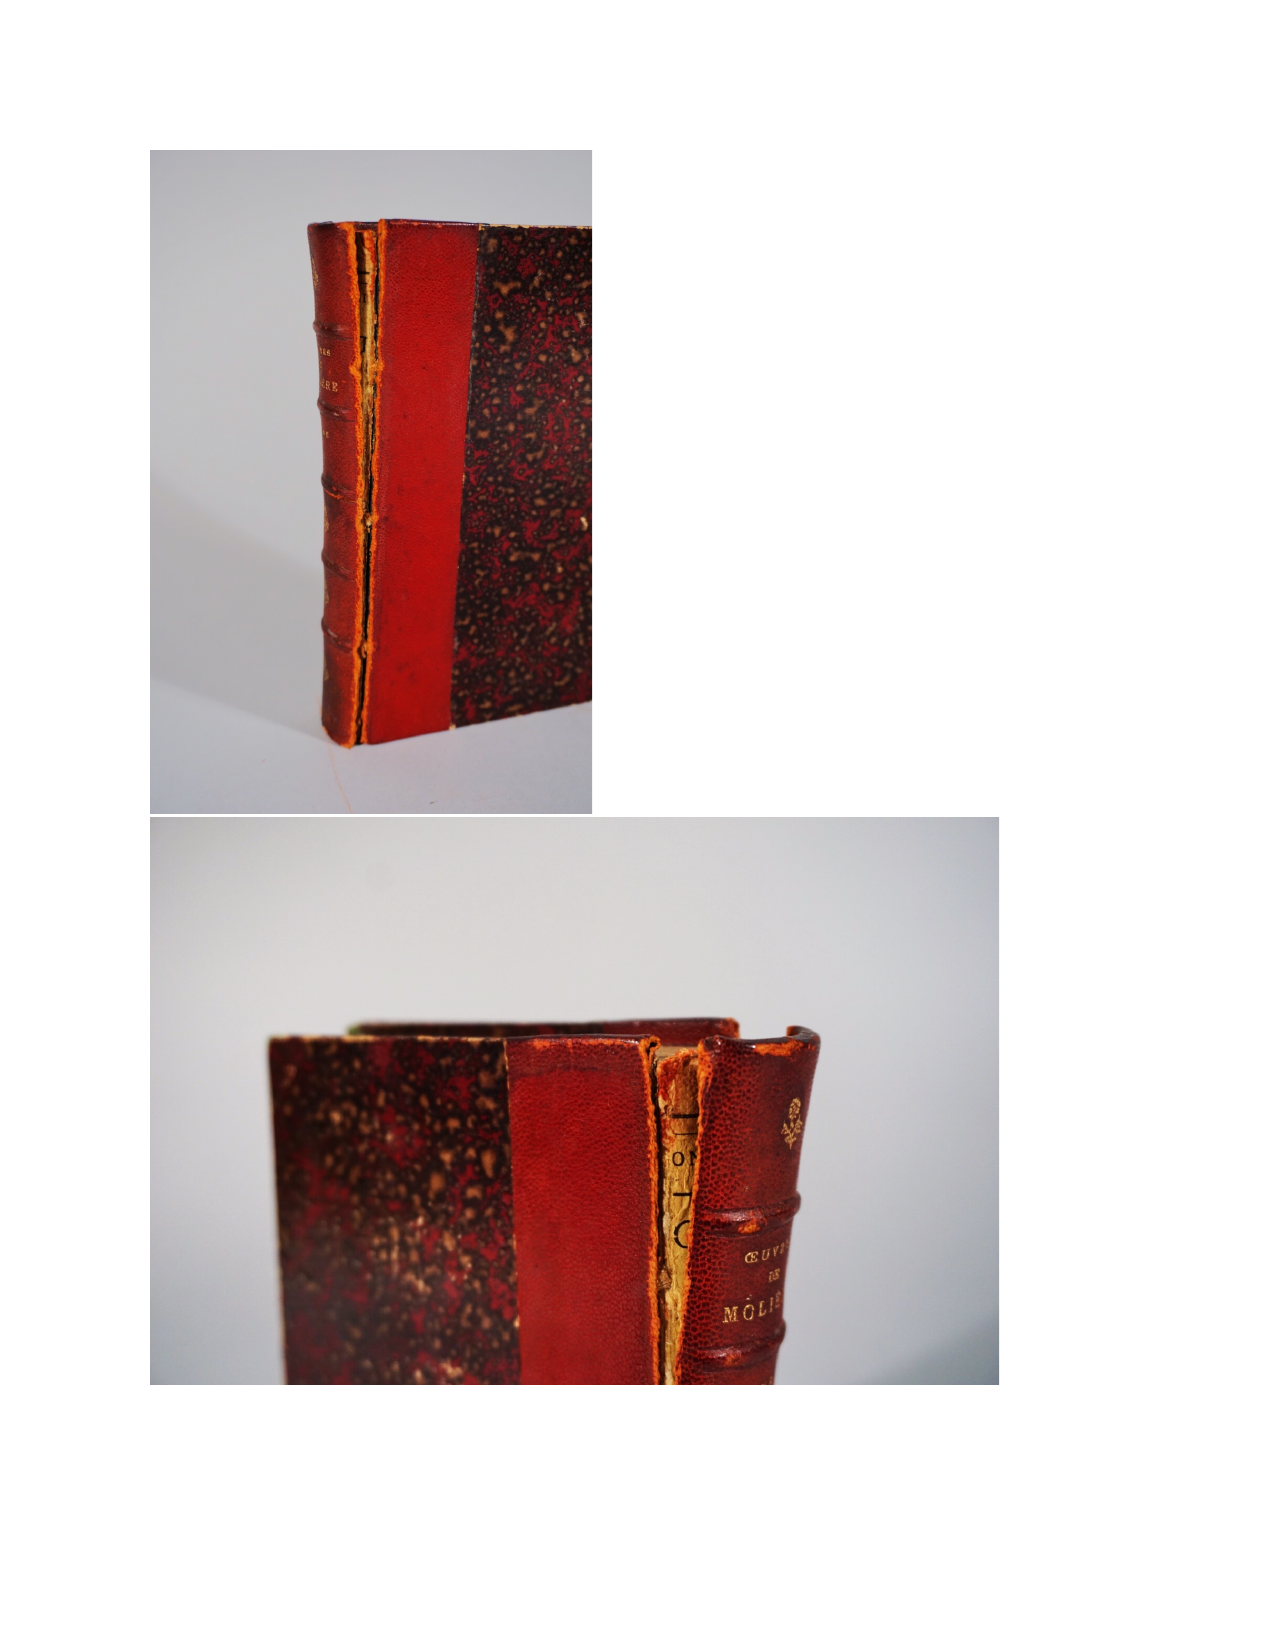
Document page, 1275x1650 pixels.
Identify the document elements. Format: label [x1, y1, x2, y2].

picture [150, 150, 593, 814]
picture [150, 817, 1000, 1385]
